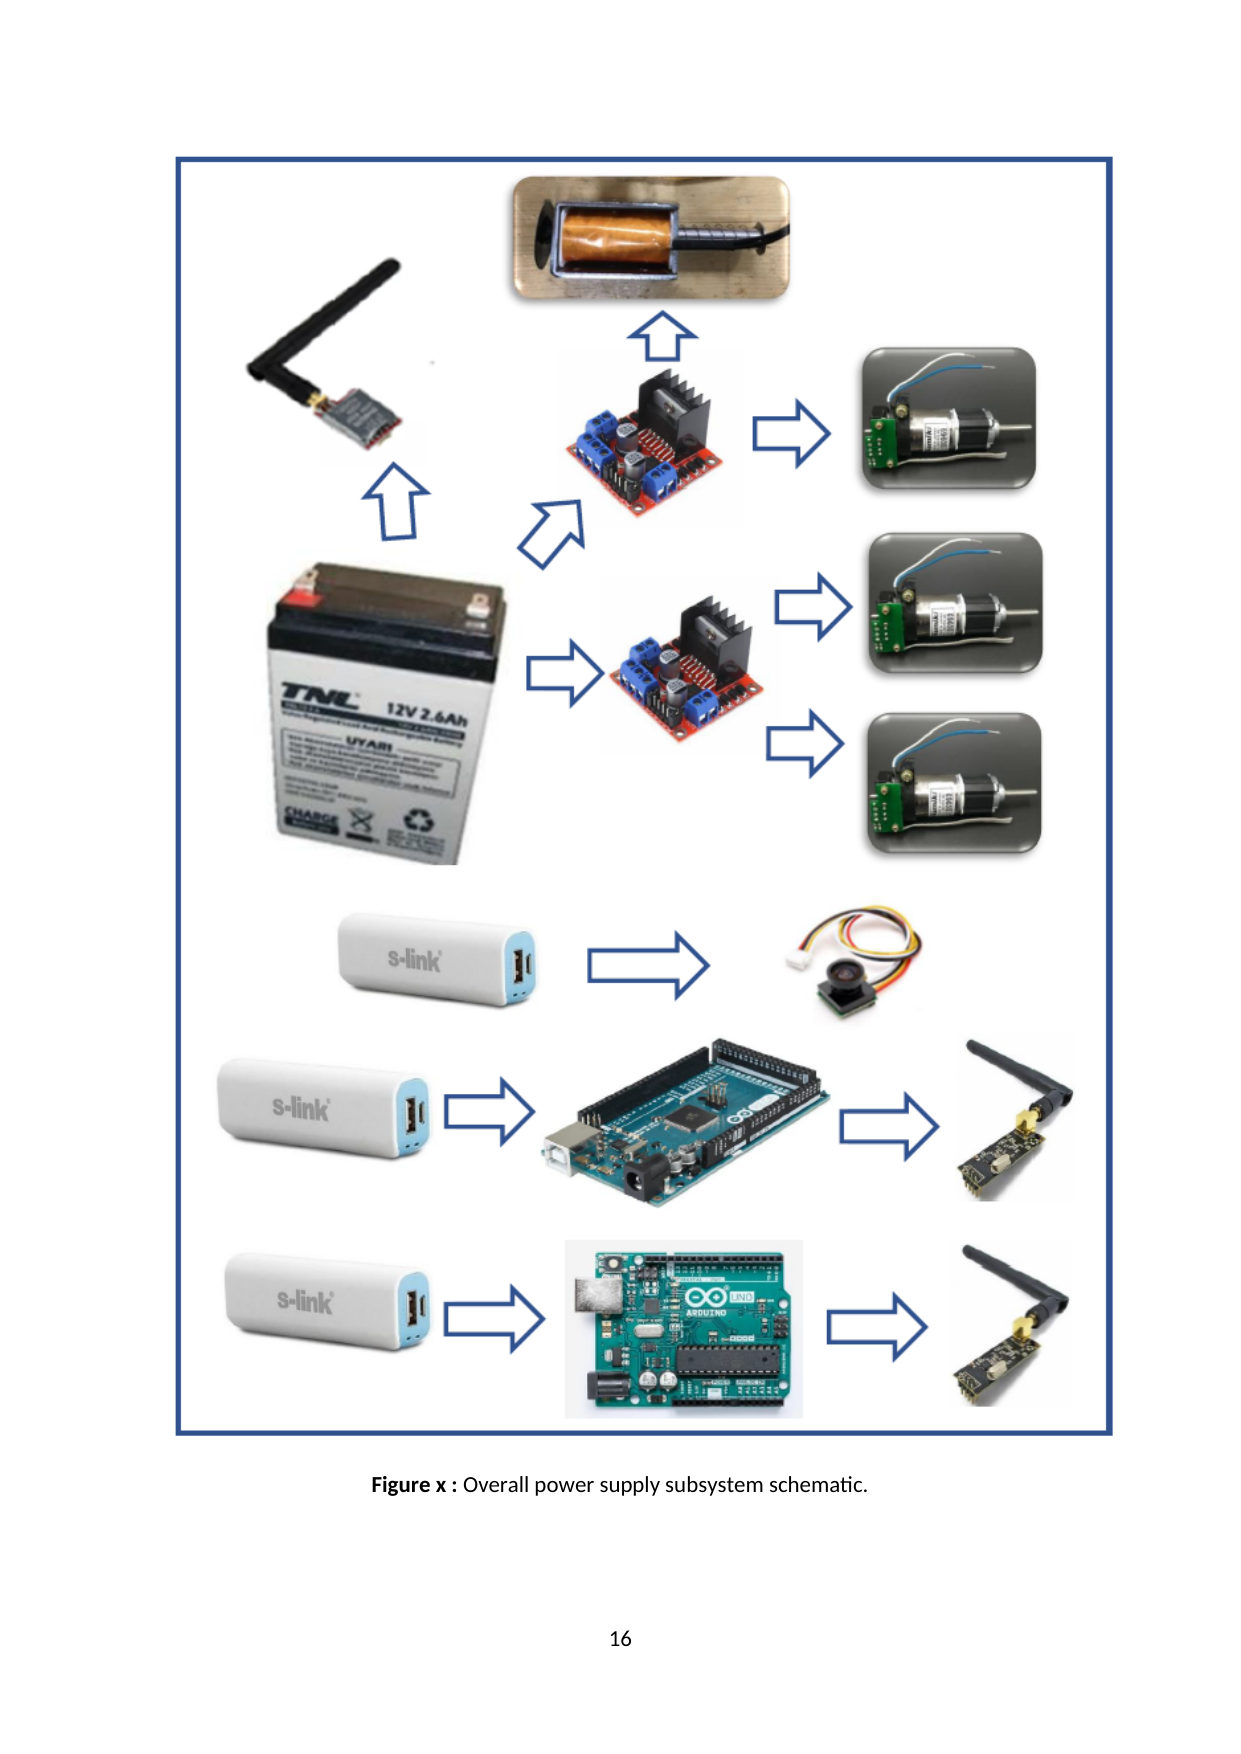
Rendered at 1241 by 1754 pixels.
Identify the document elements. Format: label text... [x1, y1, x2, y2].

picture [147, 147, 1140, 1452]
text Figure x : Overall power supply subsystem schematic. [148, 1471, 1093, 1499]
